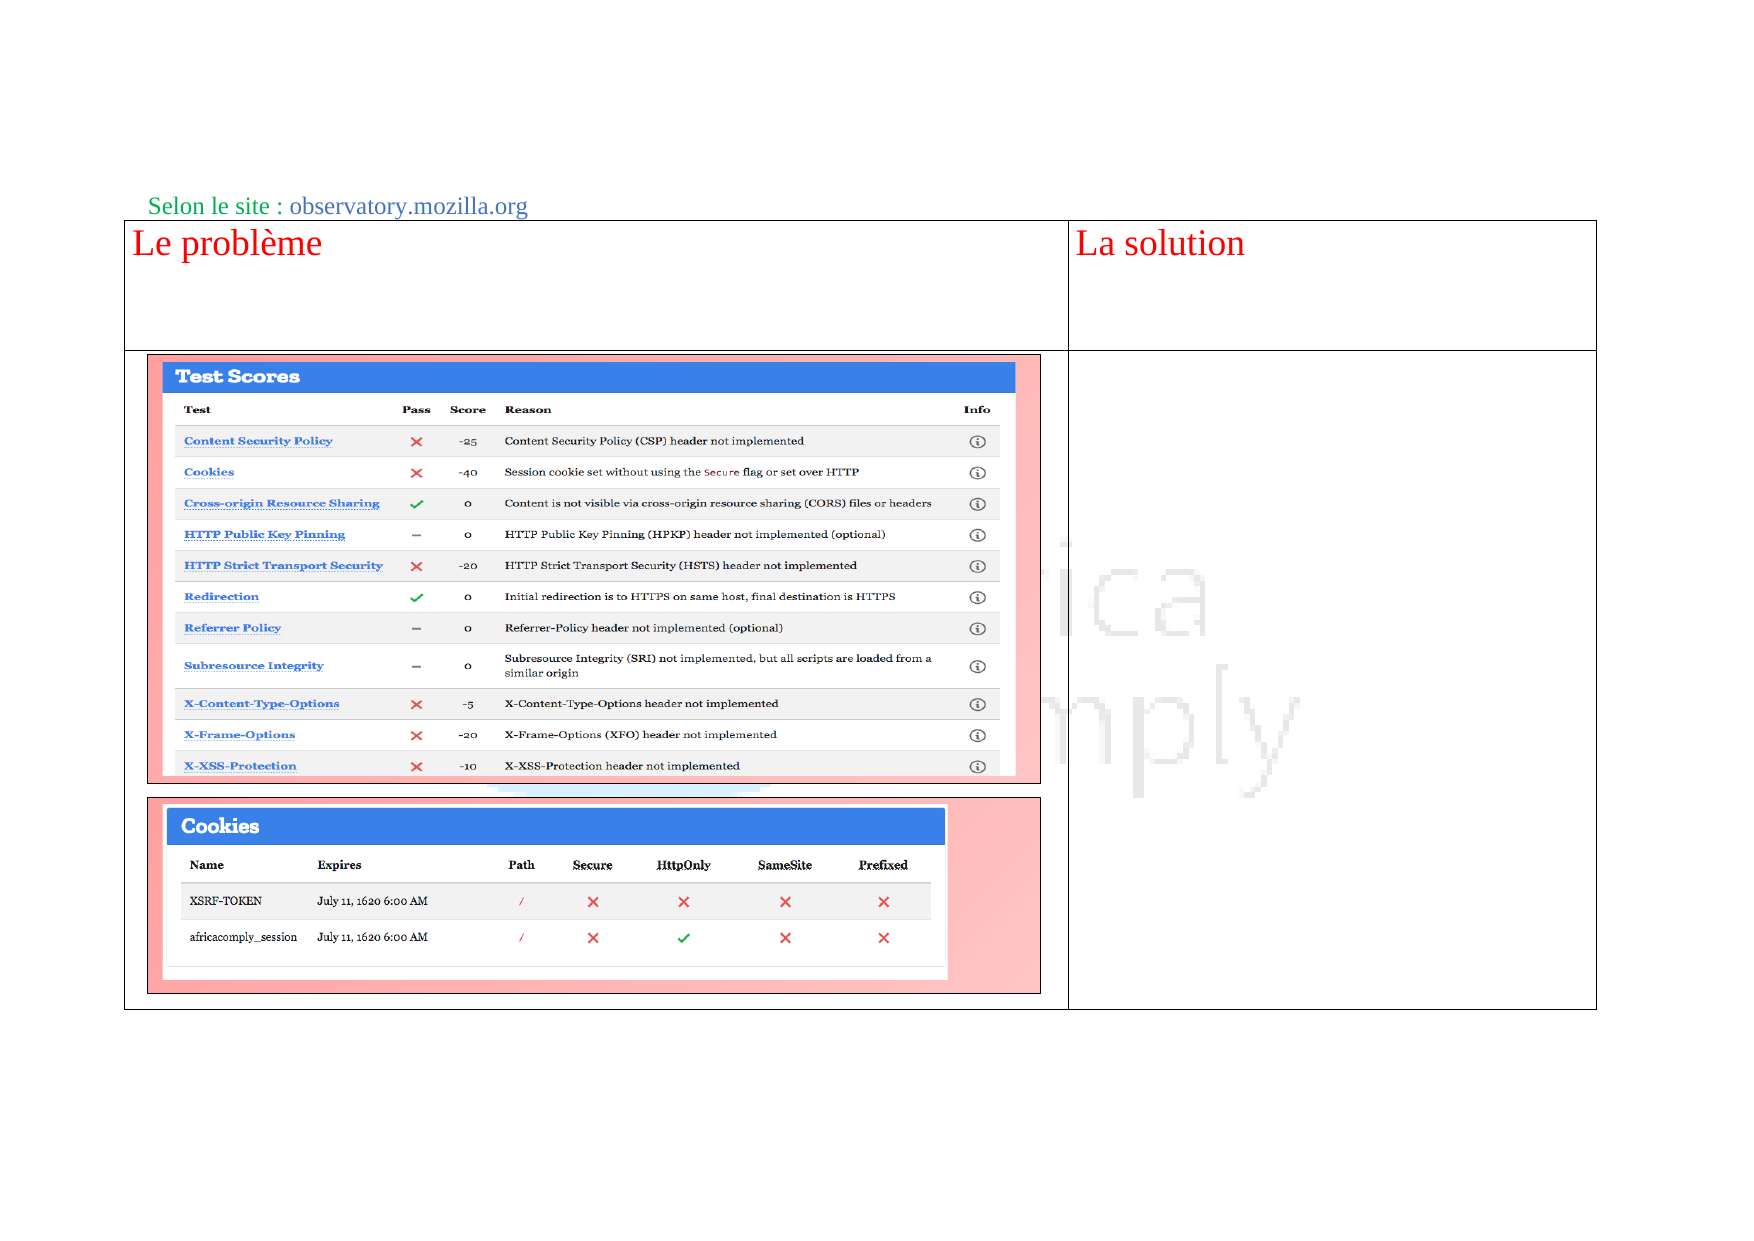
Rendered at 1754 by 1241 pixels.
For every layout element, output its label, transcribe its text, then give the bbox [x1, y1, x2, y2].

picture [162, 362, 1016, 776]
table_cell [125, 351, 1068, 1009]
table_cell [1069, 351, 1596, 1009]
table_header La solution [1069, 221, 1596, 350]
picture [162, 804, 948, 980]
table_header Le problème [125, 221, 1068, 350]
text Selon le site : observatory.mozilla.org [148, 191, 1606, 219]
